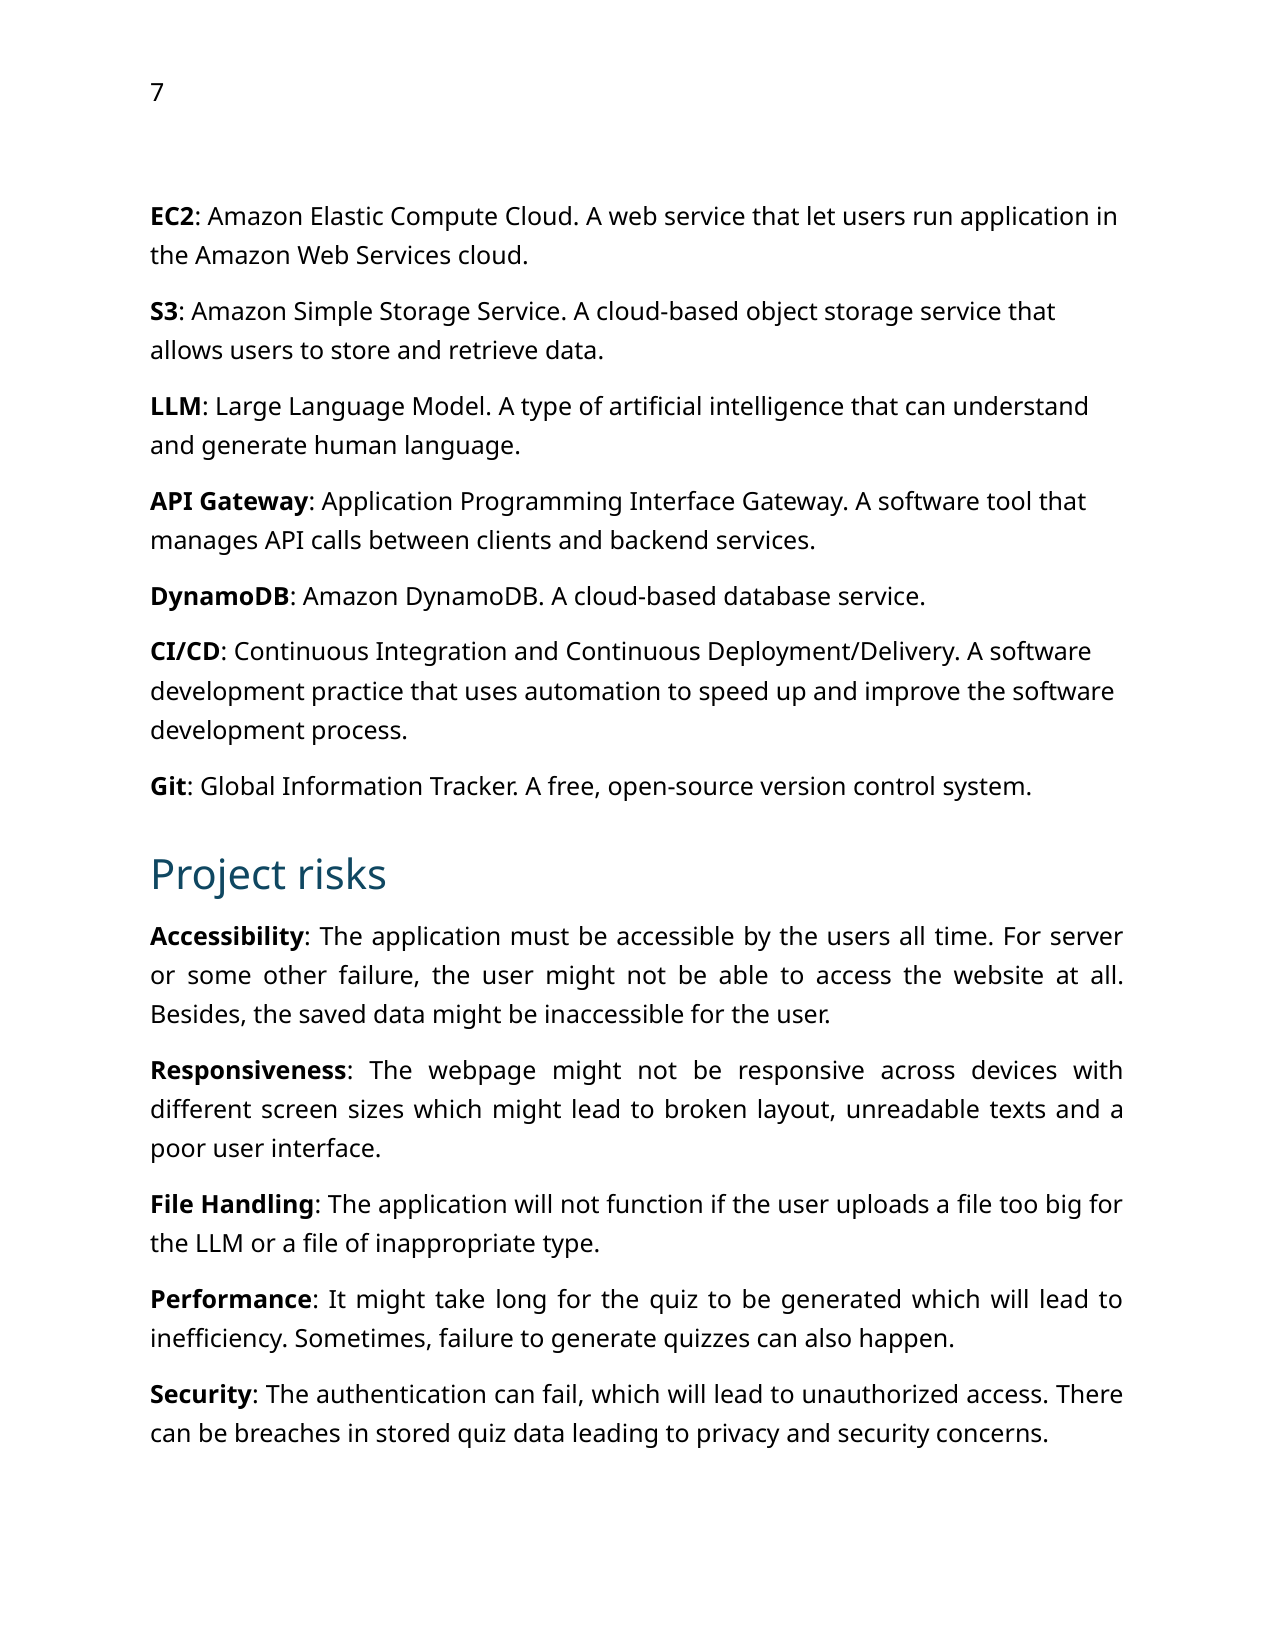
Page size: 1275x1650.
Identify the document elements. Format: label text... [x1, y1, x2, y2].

text S3: Amazon Simple Storage Service. A cloud-based object storage service that allows users to store and retrieve data. [150, 293, 1125, 366]
text CI/CD: Continuous Integration and Continuous Deployment/Delivery. A software development practice that uses automation to speed up and improve the software development process. [150, 634, 1125, 746]
text LLM: Large Language Model. A type of artificial intelligence that can understand and generate human language. [150, 388, 1125, 461]
text Performance: It might take long for the quiz to be generated which will lead to inefficiency. Sometimes, failure to generate quizzes can also happen. [150, 1282, 1125, 1355]
text Accessibility: The application must be accessible by the users all time. For server or some other failure, the user might not be able to access the website at all. Besides, the saved data might be inaccessible for the user. [150, 918, 1125, 1031]
text API Gateway: Application Programming Interface Gateway. A software tool that manages API calls between clients and backend services. [150, 483, 1125, 556]
subtitle Project risks [150, 845, 1125, 902]
text EC2: Amazon Elastic Compute Cloud. A web service that let users run application in the Amazon Web Services cloud. [150, 198, 1125, 271]
text Responsiveness: The webpage might not be responsive across devices with different screen sizes which might lead to broken layout, unreadable texts and a poor user interface. [150, 1052, 1125, 1165]
text Git: Global Information Tracker. A free, open-source version control system. [150, 768, 1125, 802]
text DynamoDB: Amazon DynamoDB. A cloud-based database service. [150, 578, 1125, 612]
text File Handling: The application will not function if the user uploads a file too big for the LLM or a file of inappropriate type. [150, 1187, 1125, 1260]
text Security: The authentication can fail, which will lead to unauthorized access. There can be breaches in stored quiz data leading to privacy and security concerns. [150, 1377, 1125, 1450]
